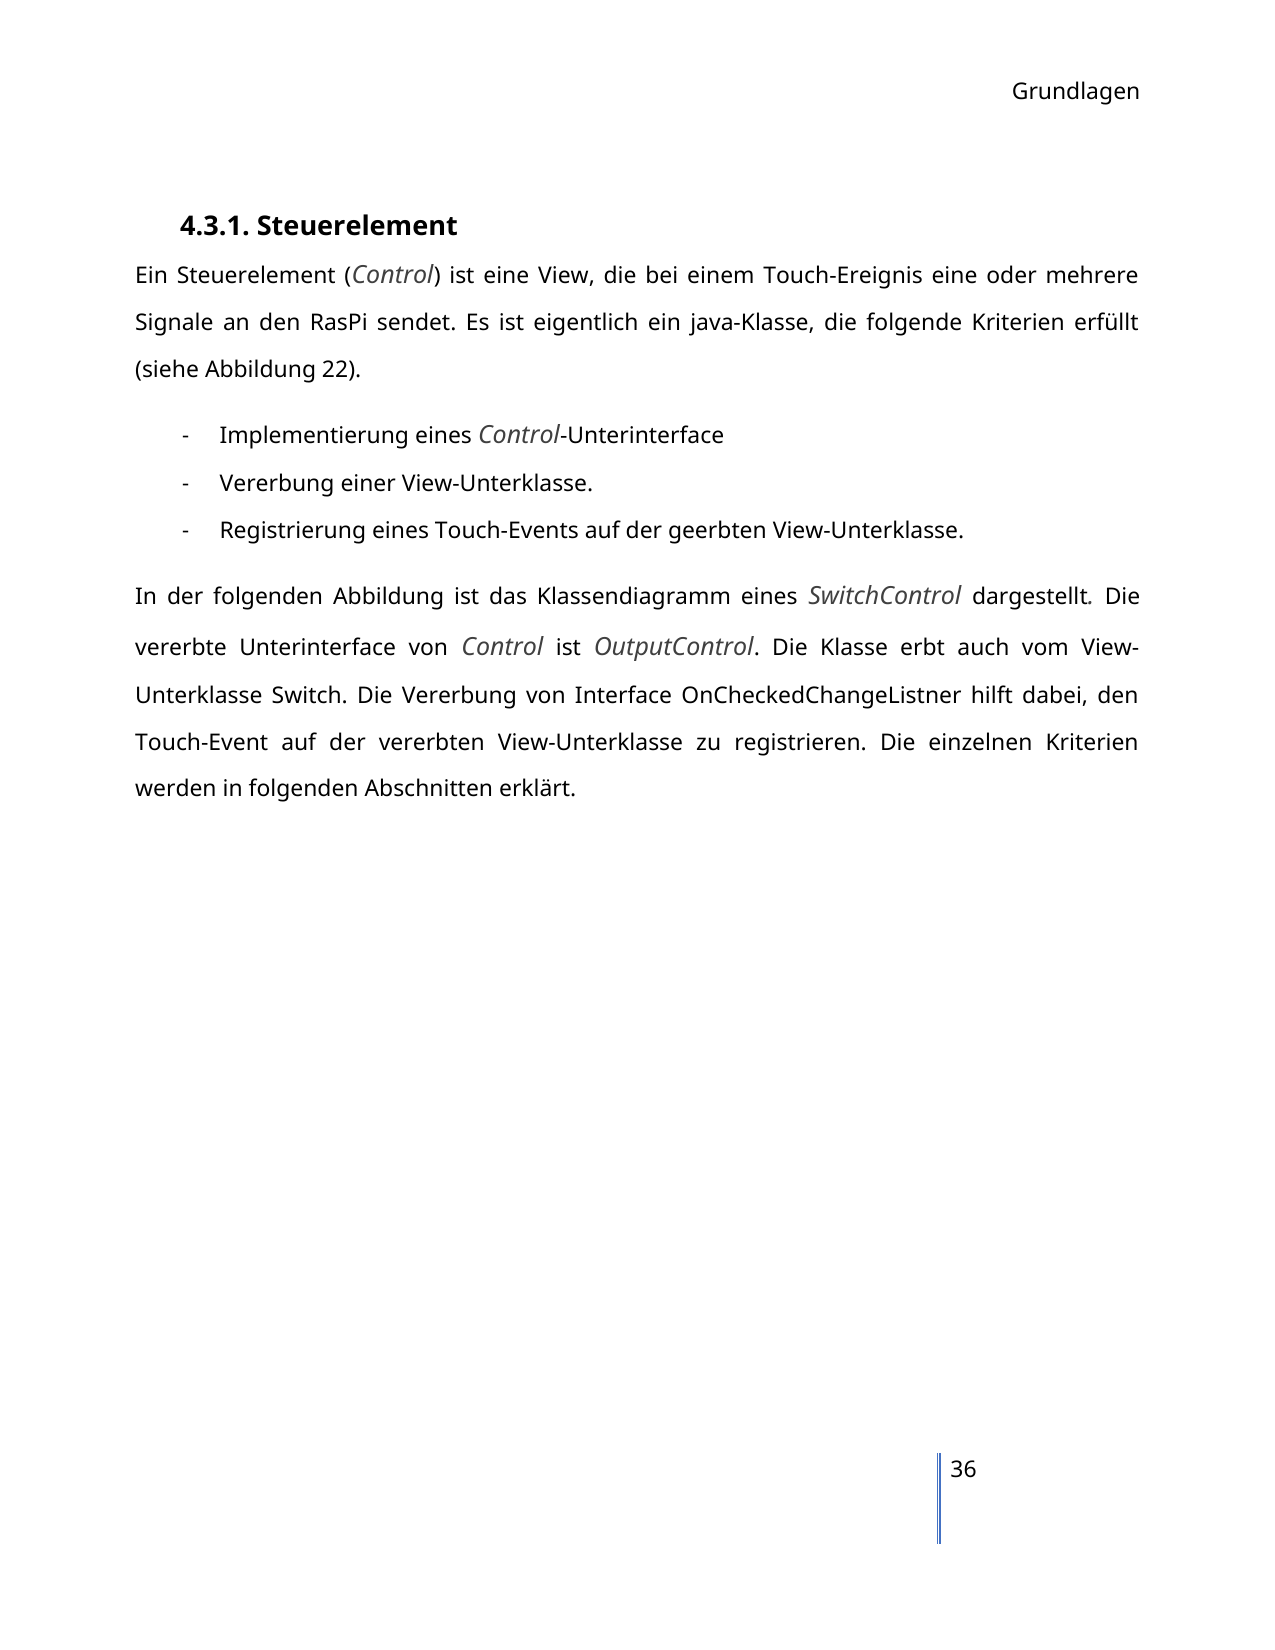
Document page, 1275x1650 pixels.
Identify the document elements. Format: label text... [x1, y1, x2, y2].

list Registrierung eines Touch-Events auf der geerbten View-Unterklasse. [182, 514, 1140, 546]
text In der folgenden Abbildung ist das Klassendiagramm eines SwitchControl dargestellt. Die vererbte Unterinterface von Control ist OutputControl. Die Klasse erbt auch vom View-Unterklasse Switch. Die Vererbung von Interface OnCheckedChangeListner hilft dabei, den Touch-Event auf der vererbten View-Unterklasse zu registrieren. Die einzelnen Kriterien werden in folgenden Abschnitten erklärt. [135, 578, 1140, 803]
text Ein Steuerelement (Control) ist eine View, die bei einem Touch-Ereignis eine oder mehrere Signale an den RasPi sendet. Es ist eigentlich ein java-Klasse, die folgende Kriterien erfüllt (siehe Abbildung 22). [135, 256, 1140, 384]
list Implementierung eines Control-Unterinterface [182, 416, 1140, 450]
subtitle Steuerelement [180, 207, 1140, 244]
list Vererbung einer View-Unterklasse. [182, 467, 1140, 499]
